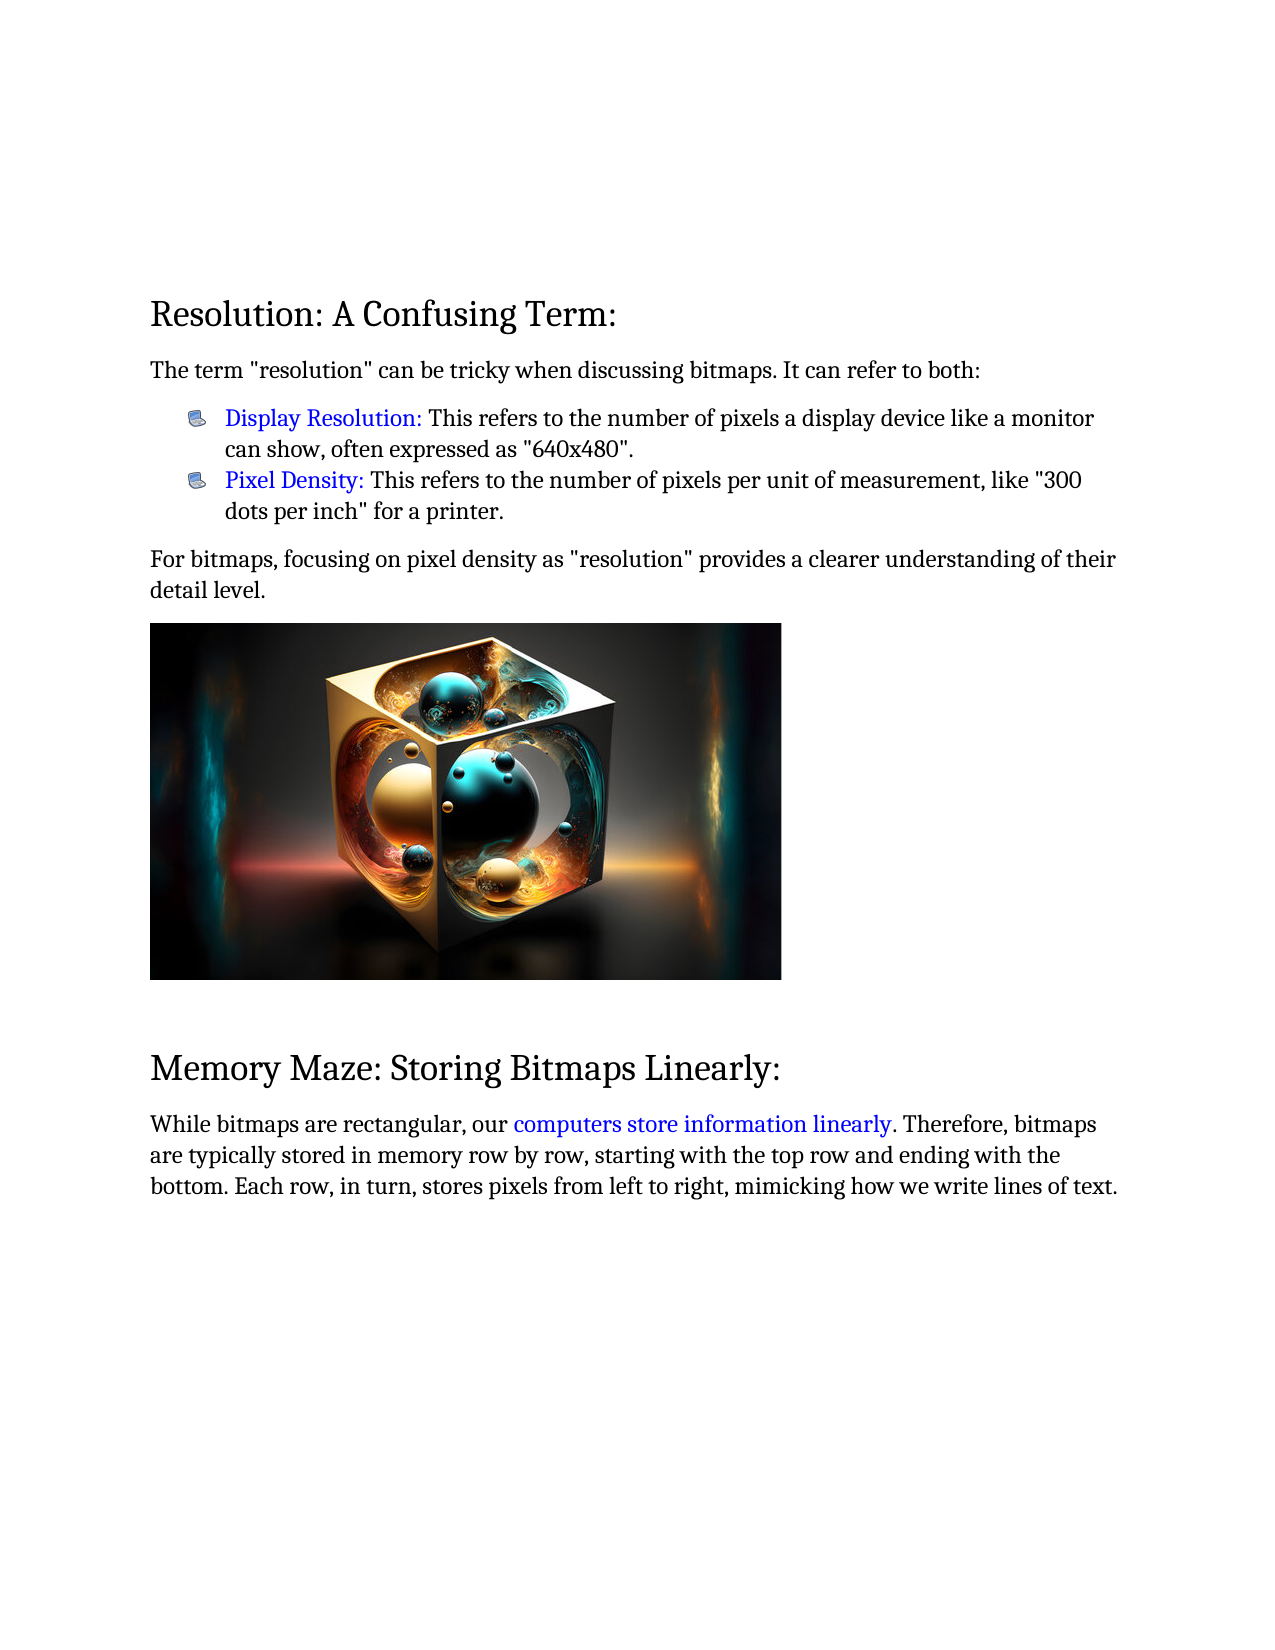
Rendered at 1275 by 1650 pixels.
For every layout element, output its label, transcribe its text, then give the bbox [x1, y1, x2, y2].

text Resolution: A Confusing Term: [150, 293, 1125, 336]
text While bitmaps are rectangular, our computers store information linearly. Therefore, bitmaps are typically stored in memory row by row, starting with the top row and ending with the bottom. Each row, in turn, stores pixels from left to right, mimicking how we write lines of text. [150, 1109, 1125, 1200]
list Display Resolution: This refers to the number of pixels a display device like a monitor can show, often expressed as "640x480". [187, 404, 1125, 464]
picture [150, 623, 782, 980]
text The term "resolution" can be tricky when discussing bitmaps. It can refer to both: [150, 356, 1125, 385]
picture [188, 410, 206, 427]
text Memory Maze: Storing Bitmaps Linearly: [150, 1046, 1125, 1089]
picture [188, 472, 206, 489]
list Pixel Density: This refers to the number of pixels per unit of measurement, like "300 dots per inch" for a printer. [187, 466, 1125, 526]
text For bitmaps, focusing on pixel density as "resolution" provides a clearer understanding of their detail level. [150, 545, 1125, 605]
